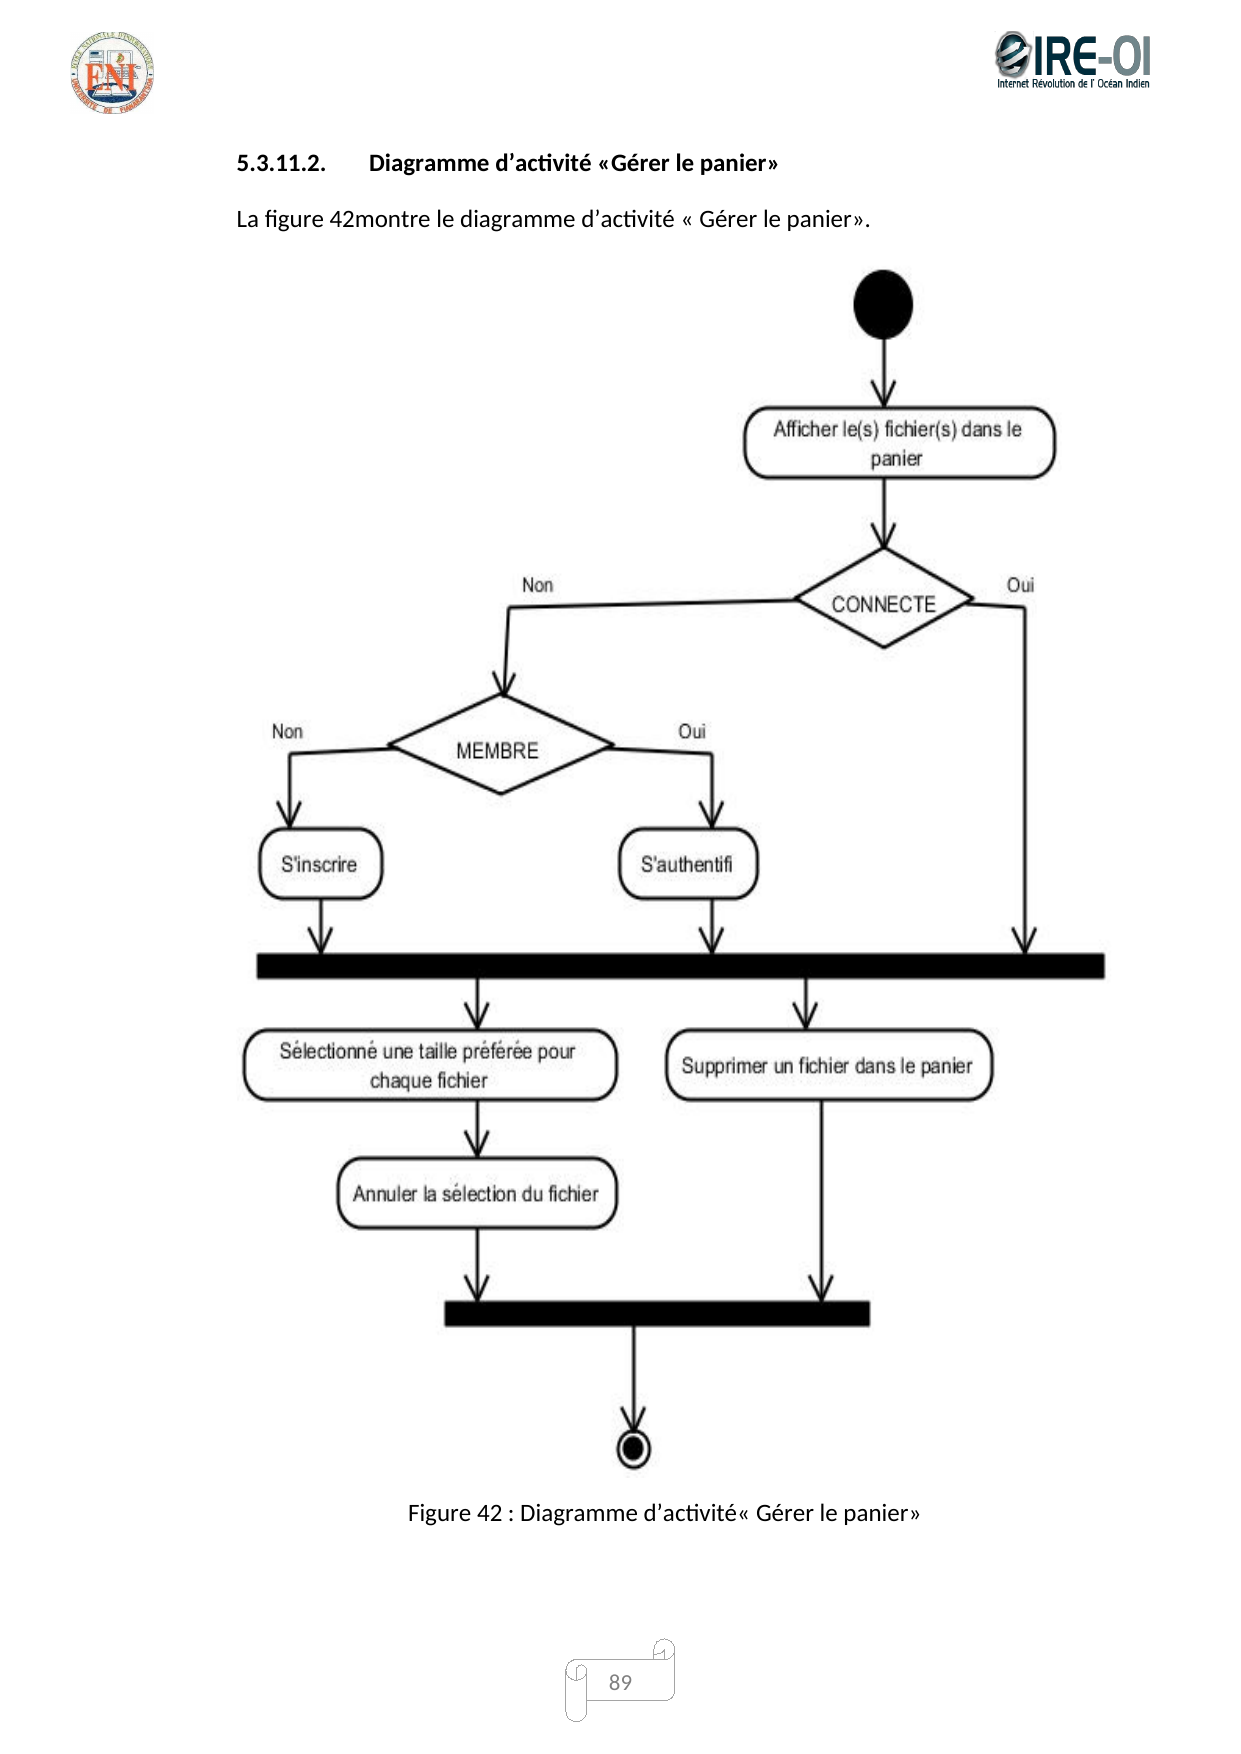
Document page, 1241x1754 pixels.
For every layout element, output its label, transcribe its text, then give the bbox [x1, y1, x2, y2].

text Figure 42 : Diagramme d’activité« Gérer le panier» [148, 1497, 1093, 1527]
picture [992, 27, 1154, 95]
picture [70, 32, 154, 114]
list Diagramme d’activité «Gérer le panier» [236, 148, 1093, 178]
picture [236, 253, 1112, 1478]
text La figure 42montre le diagramme d’activité « Gérer le panier». [148, 203, 1093, 234]
